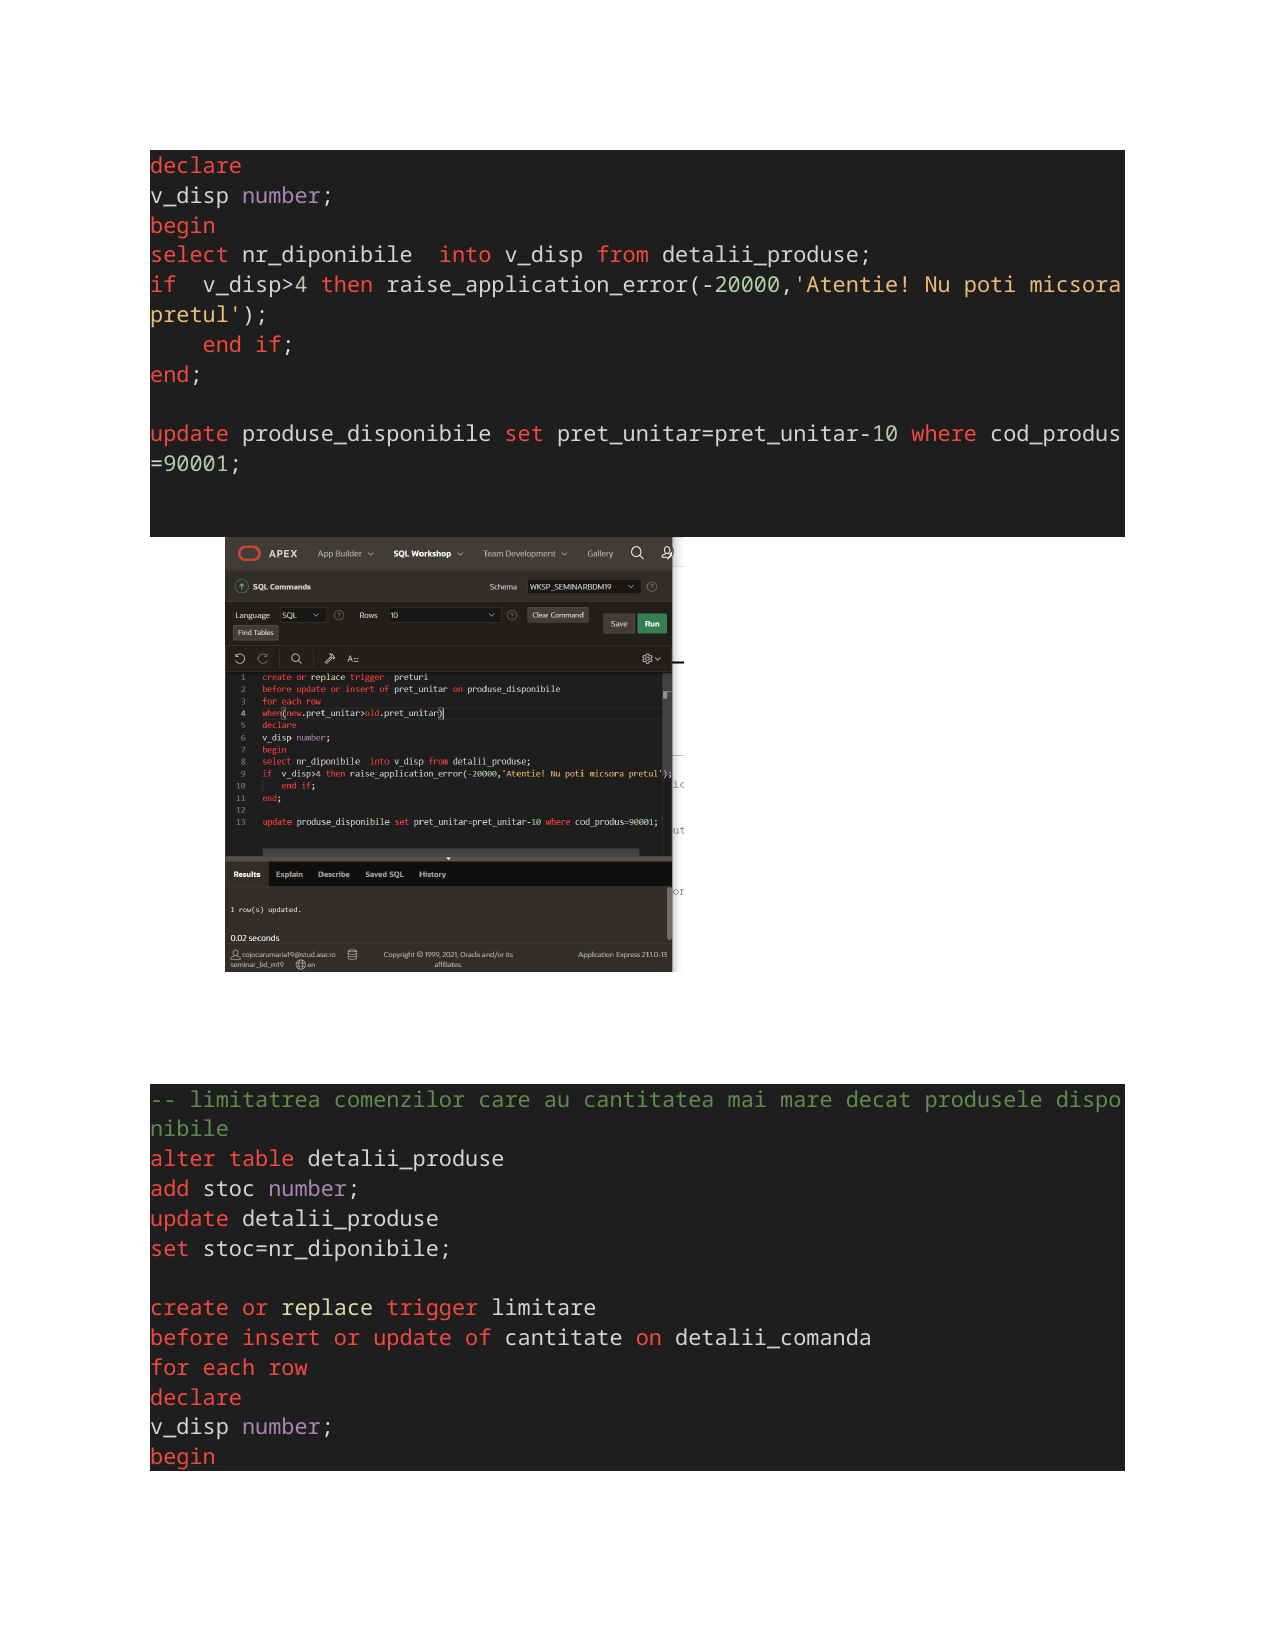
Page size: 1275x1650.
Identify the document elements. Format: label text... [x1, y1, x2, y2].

text before insert or update of cantitate on detalii_comanda [150, 1322, 1125, 1352]
text for each row [150, 1352, 1125, 1382]
text update produse_disponibile set pret_unitar=pret_unitar-10 where cod_produs=90001; [150, 418, 1125, 478]
text add stoc number; [150, 1173, 1125, 1203]
text declare [150, 1382, 1125, 1411]
text -- limitatrea comenzilor care au cantitatea mai mare decat produsele disponibile [150, 1084, 1125, 1143]
text v_disp number; [150, 1411, 1125, 1441]
text begin [150, 1441, 1125, 1471]
text v_disp number; [150, 180, 1125, 209]
text declare [150, 150, 1125, 180]
text update detalii_produse [150, 1203, 1125, 1233]
text select nr_diponibile into v_disp from detalii_produse; [150, 239, 1125, 269]
text alter table detalii_produse [150, 1143, 1125, 1173]
text if v_disp>4 then raise_application_error(-20000,'Atentie! Nu poti micsora pretul'); [150, 269, 1125, 329]
picture [225, 537, 684, 972]
text end if; [150, 329, 1125, 358]
text begin [150, 209, 1125, 239]
text set stoc=nr_diponibile; [150, 1233, 1125, 1262]
text end; [150, 358, 1125, 388]
text create or replace trigger limitare [150, 1292, 1125, 1322]
